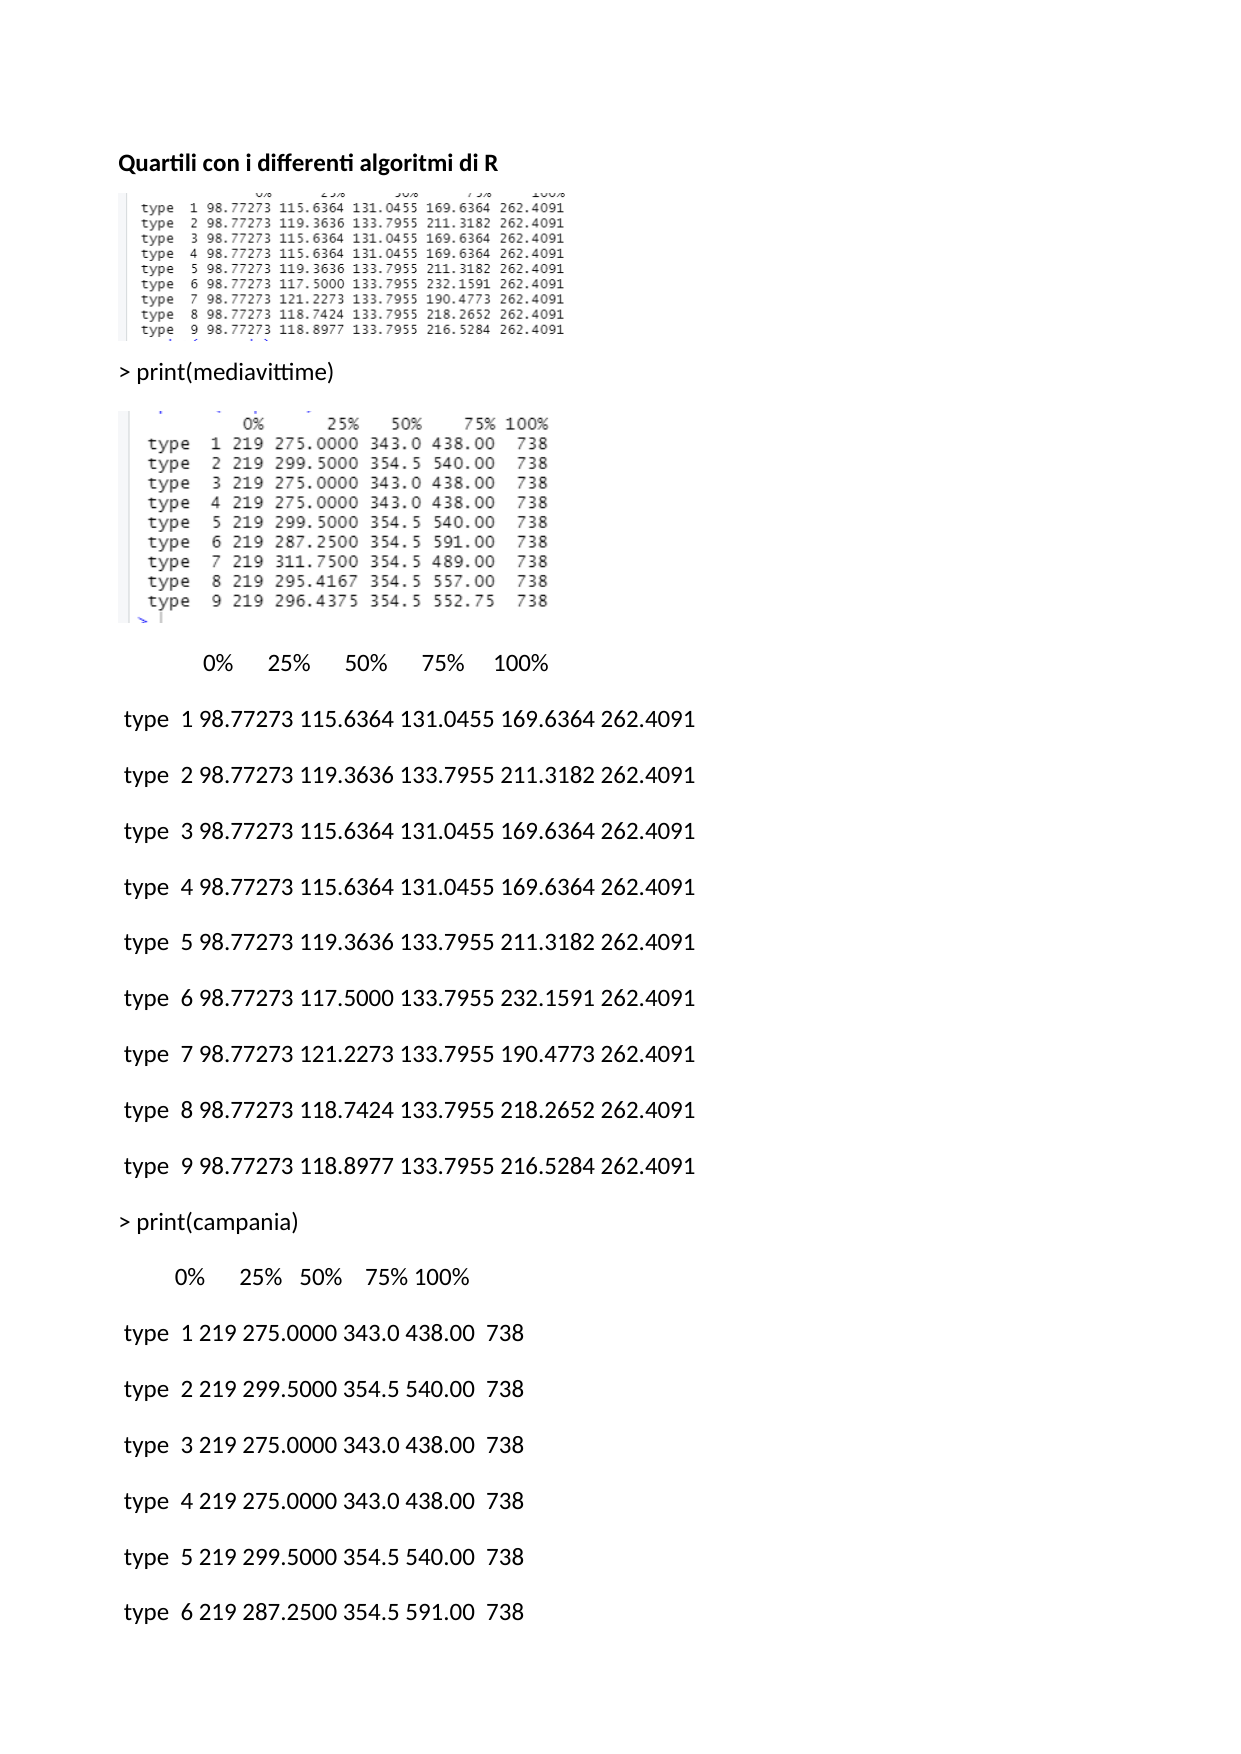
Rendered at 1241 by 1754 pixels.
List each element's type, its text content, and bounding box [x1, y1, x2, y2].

picture [118, 411, 570, 623]
text 0% 25% 50% 75% 100% [118, 647, 1122, 678]
text 0% 25% 50% 75% 100% [118, 1261, 1122, 1292]
text type 6 98.77273 117.5000 133.7955 232.1591 262.4091 [118, 982, 1122, 1013]
text type 4 98.77273 115.6364 131.0455 169.6364 262.4091 [118, 871, 1122, 901]
text type 3 98.77273 115.6364 131.0455 169.6364 262.4091 [118, 815, 1122, 845]
text > print(mediavittime) [118, 356, 1122, 386]
text > print(campania) [118, 1206, 1122, 1236]
text type 3 219 275.0000 343.0 438.00 738 [118, 1429, 1122, 1459]
text type 8 98.77273 118.7424 133.7955 218.2652 262.4091 [118, 1094, 1122, 1124]
picture [118, 193, 594, 341]
text type 4 219 275.0000 343.0 438.00 738 [118, 1485, 1122, 1515]
text type 7 98.77273 121.2273 133.7955 190.4773 262.4091 [118, 1038, 1122, 1069]
text type 6 219 287.2500 354.5 591.00 738 [118, 1596, 1122, 1627]
text Quartili con i differenti algoritmi di R [118, 148, 1122, 178]
text type 5 219 299.5000 354.5 540.00 738 [118, 1541, 1122, 1571]
text type 2 98.77273 119.3636 133.7955 211.3182 262.4091 [118, 759, 1122, 789]
text type 2 219 299.5000 354.5 540.00 738 [118, 1373, 1122, 1404]
text type 1 98.77273 115.6364 131.0455 169.6364 262.4091 [118, 703, 1122, 734]
text type 5 98.77273 119.3636 133.7955 211.3182 262.4091 [118, 926, 1122, 957]
text type 9 98.77273 118.8977 133.7955 216.5284 262.4091 [118, 1150, 1122, 1180]
text type 1 219 275.0000 343.0 438.00 738 [118, 1317, 1122, 1348]
